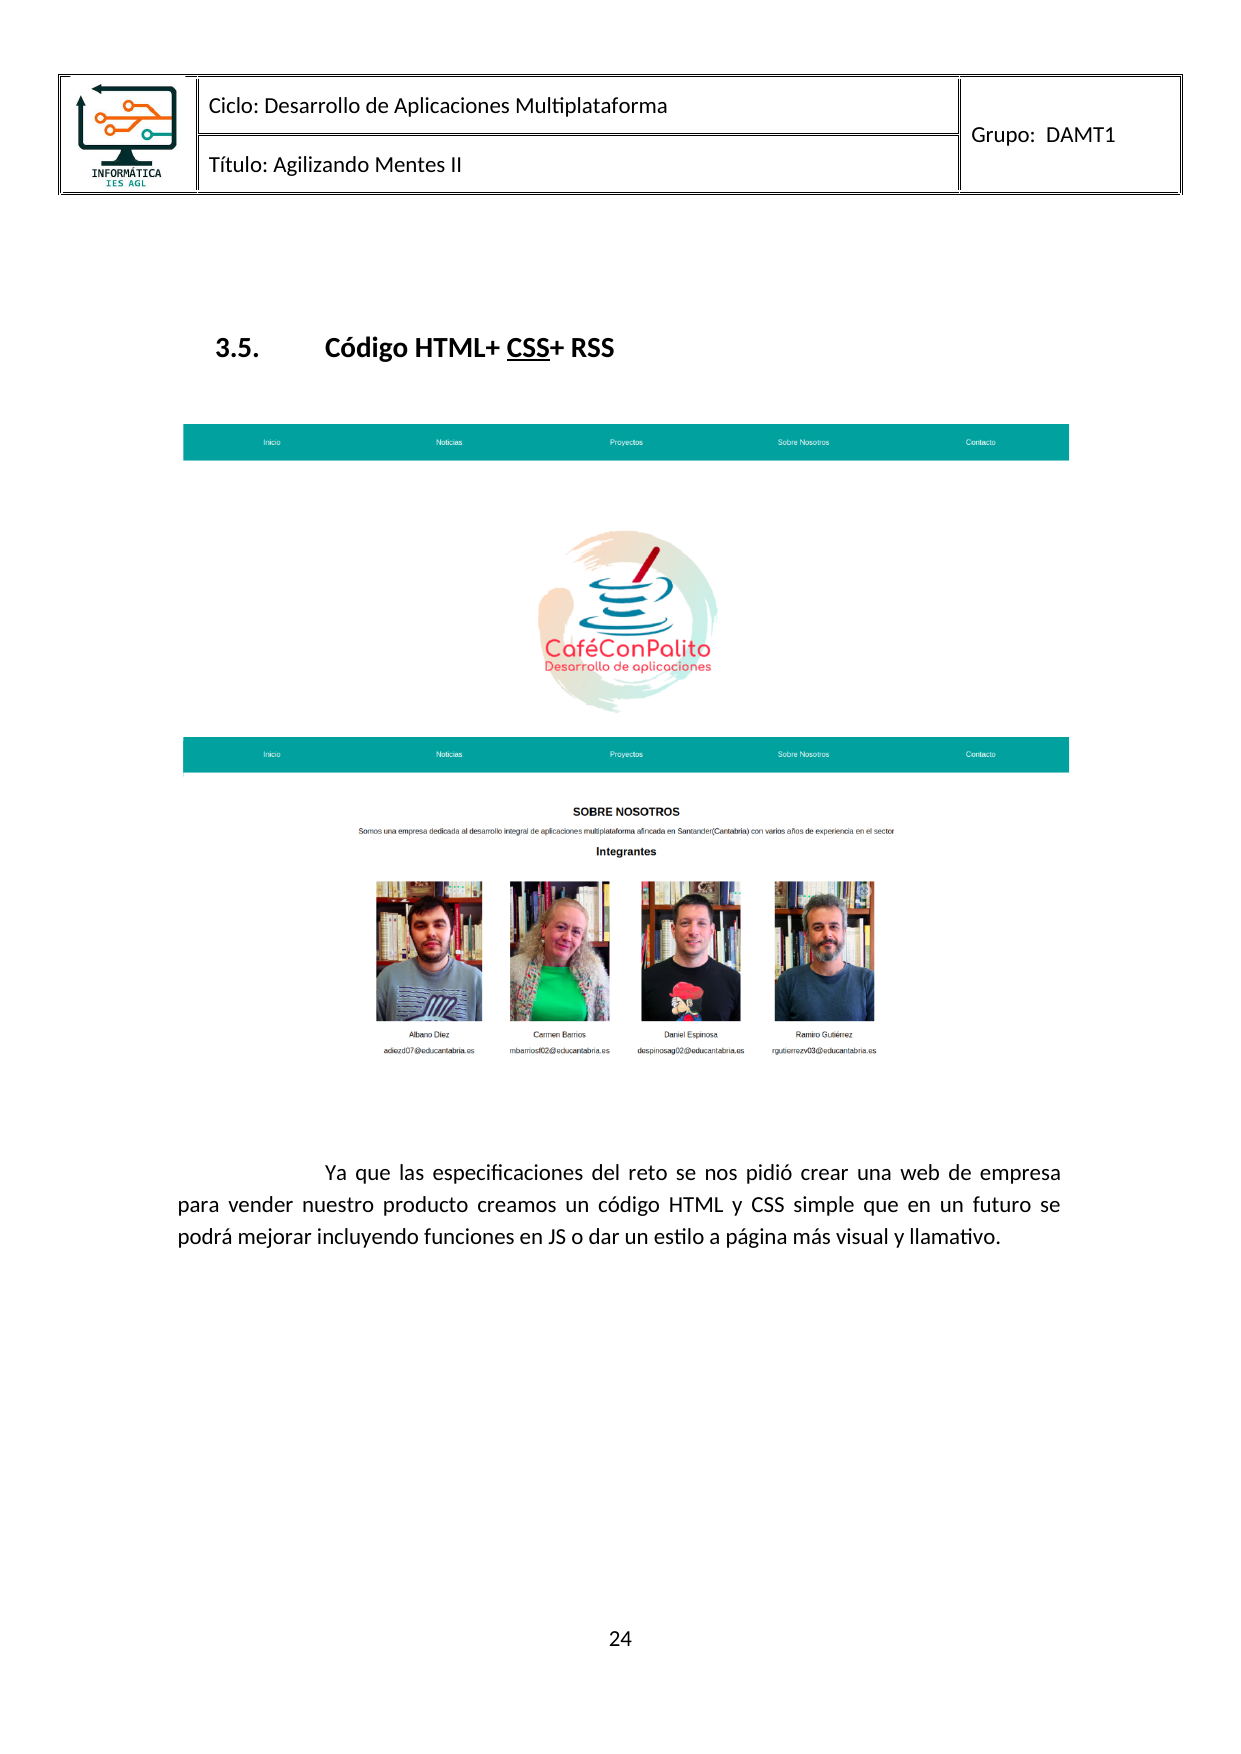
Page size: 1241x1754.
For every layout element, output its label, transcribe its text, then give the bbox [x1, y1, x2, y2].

subtitle Código HTML+ CSS+ RSS [215, 329, 1063, 365]
picture [70, 76, 186, 192]
picture [183, 424, 1070, 1138]
